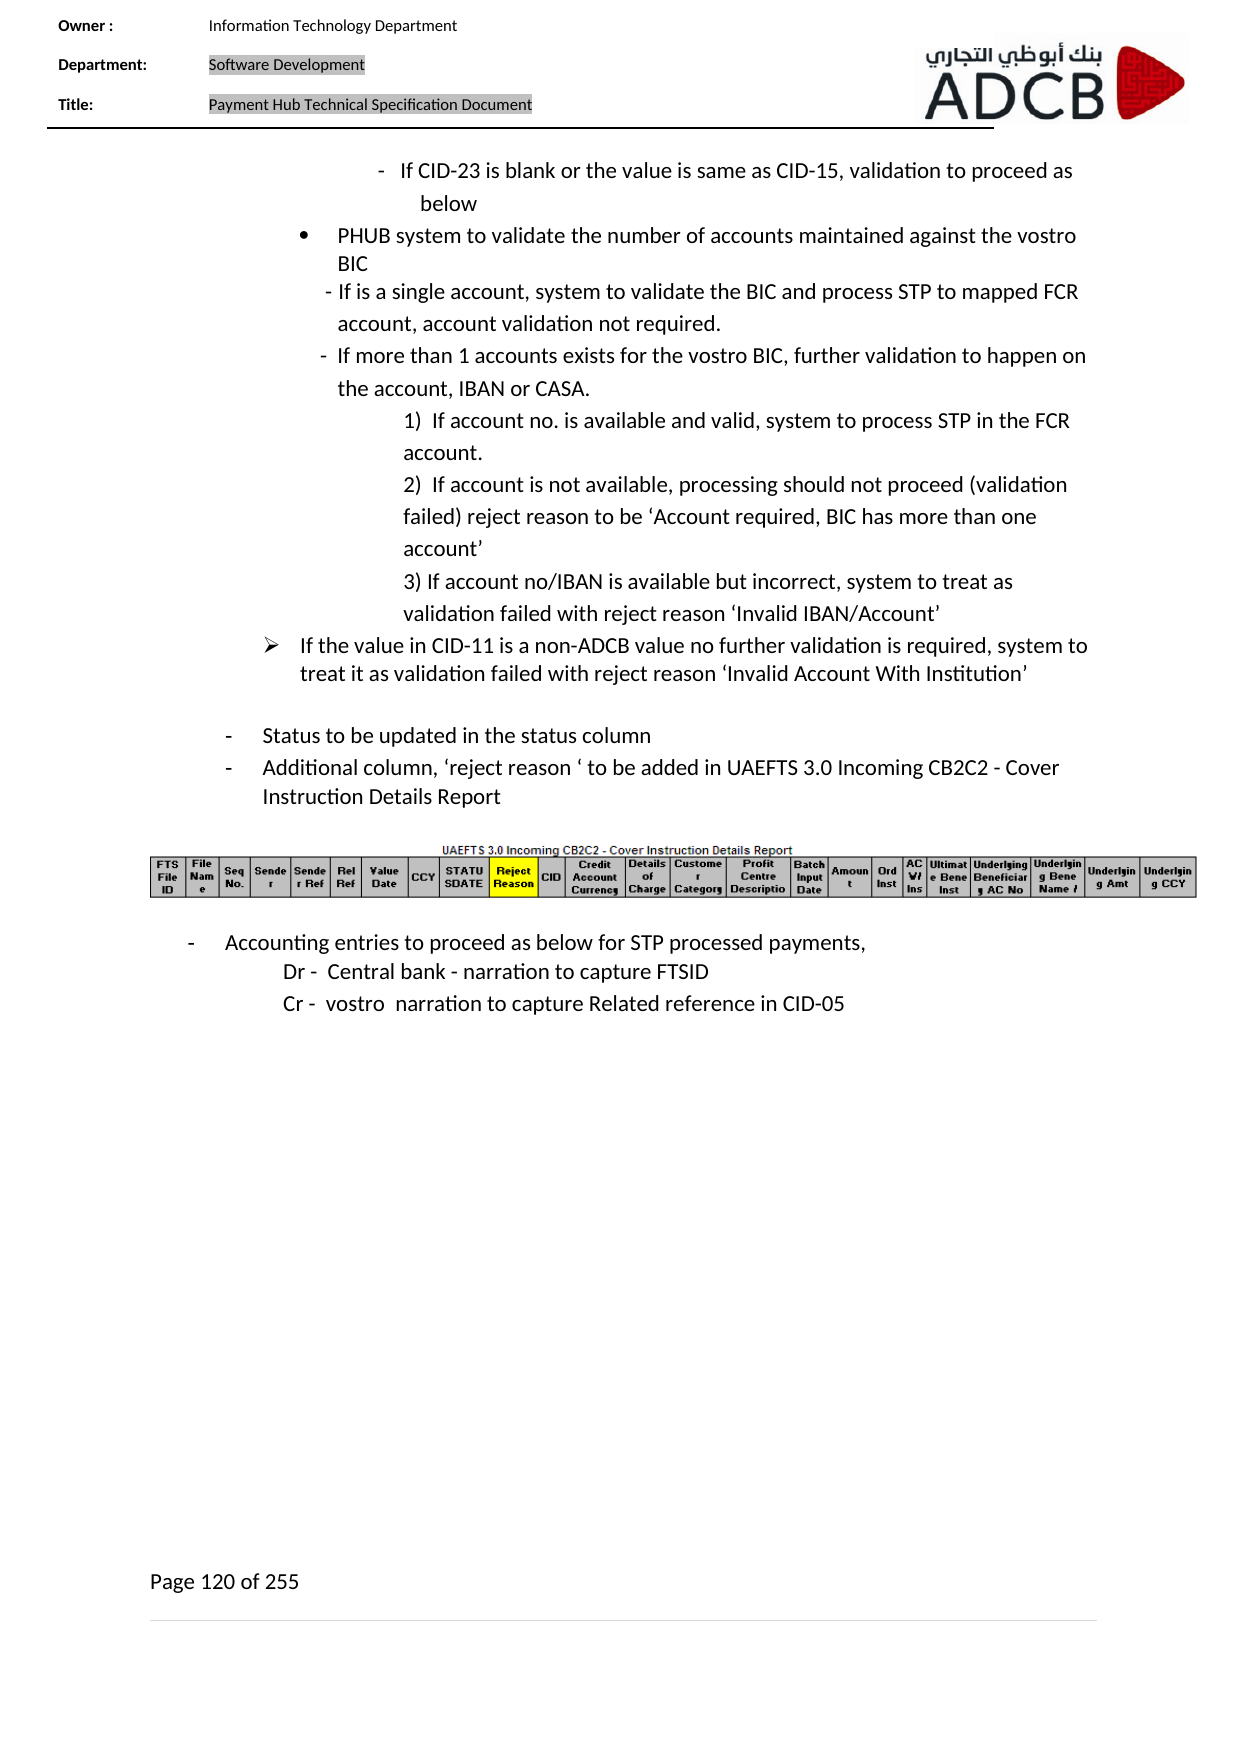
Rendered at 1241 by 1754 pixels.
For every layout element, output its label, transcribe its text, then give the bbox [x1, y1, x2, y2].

text 3) If account no/IBAN is available but incorrect, system to treat as validation failed with reject reason ‘Invalid IBAN/Account’ [403, 567, 1097, 627]
list If the value in CID-11 is a non-ADCB value no further validation is required, system to treat it as validation failed with reject reason ‘Invalid Account With Institution’ [262, 631, 1097, 687]
list Status to be updated in the status column [225, 719, 1097, 751]
picture [914, 33, 1189, 124]
list Accounting entries to proceed as below for STP processed payments, [187, 926, 1097, 957]
text - If is a single account, system to validate the BIC and process STP to mapped FCR account, account validation not required. [150, 277, 1097, 337]
text - If more than 1 accounts exists for the vostro BIC, further validation to happen on the account, IBAN or CASA. [150, 341, 1097, 402]
text - If CID-23 is blank or the value is same as CID-15, validation to proceed as below [326, 157, 1097, 217]
text Dr - Central bank - narration to capture FTSID [262, 957, 1097, 985]
text 2) If account is not available, processing should not proceed (validation failed) reject reason to be ‘Account required, BIC has more than one account’ [225, 470, 1097, 563]
picture [150, 810, 1209, 922]
list PHUB system to validate the number of accounts maintained against the vostro BIC [300, 221, 1097, 277]
text 1) If account no. is available and valid, system to process STP in the FCR account. [403, 406, 1097, 466]
text Cr - vostro narration to capture Related reference in CID-05 [262, 989, 1097, 1017]
list Additional column, ‘reject reason ‘ to be added in UAEFTS 3.0 Incoming CB2C2 - Cover Instruction Details Report [225, 751, 1097, 810]
